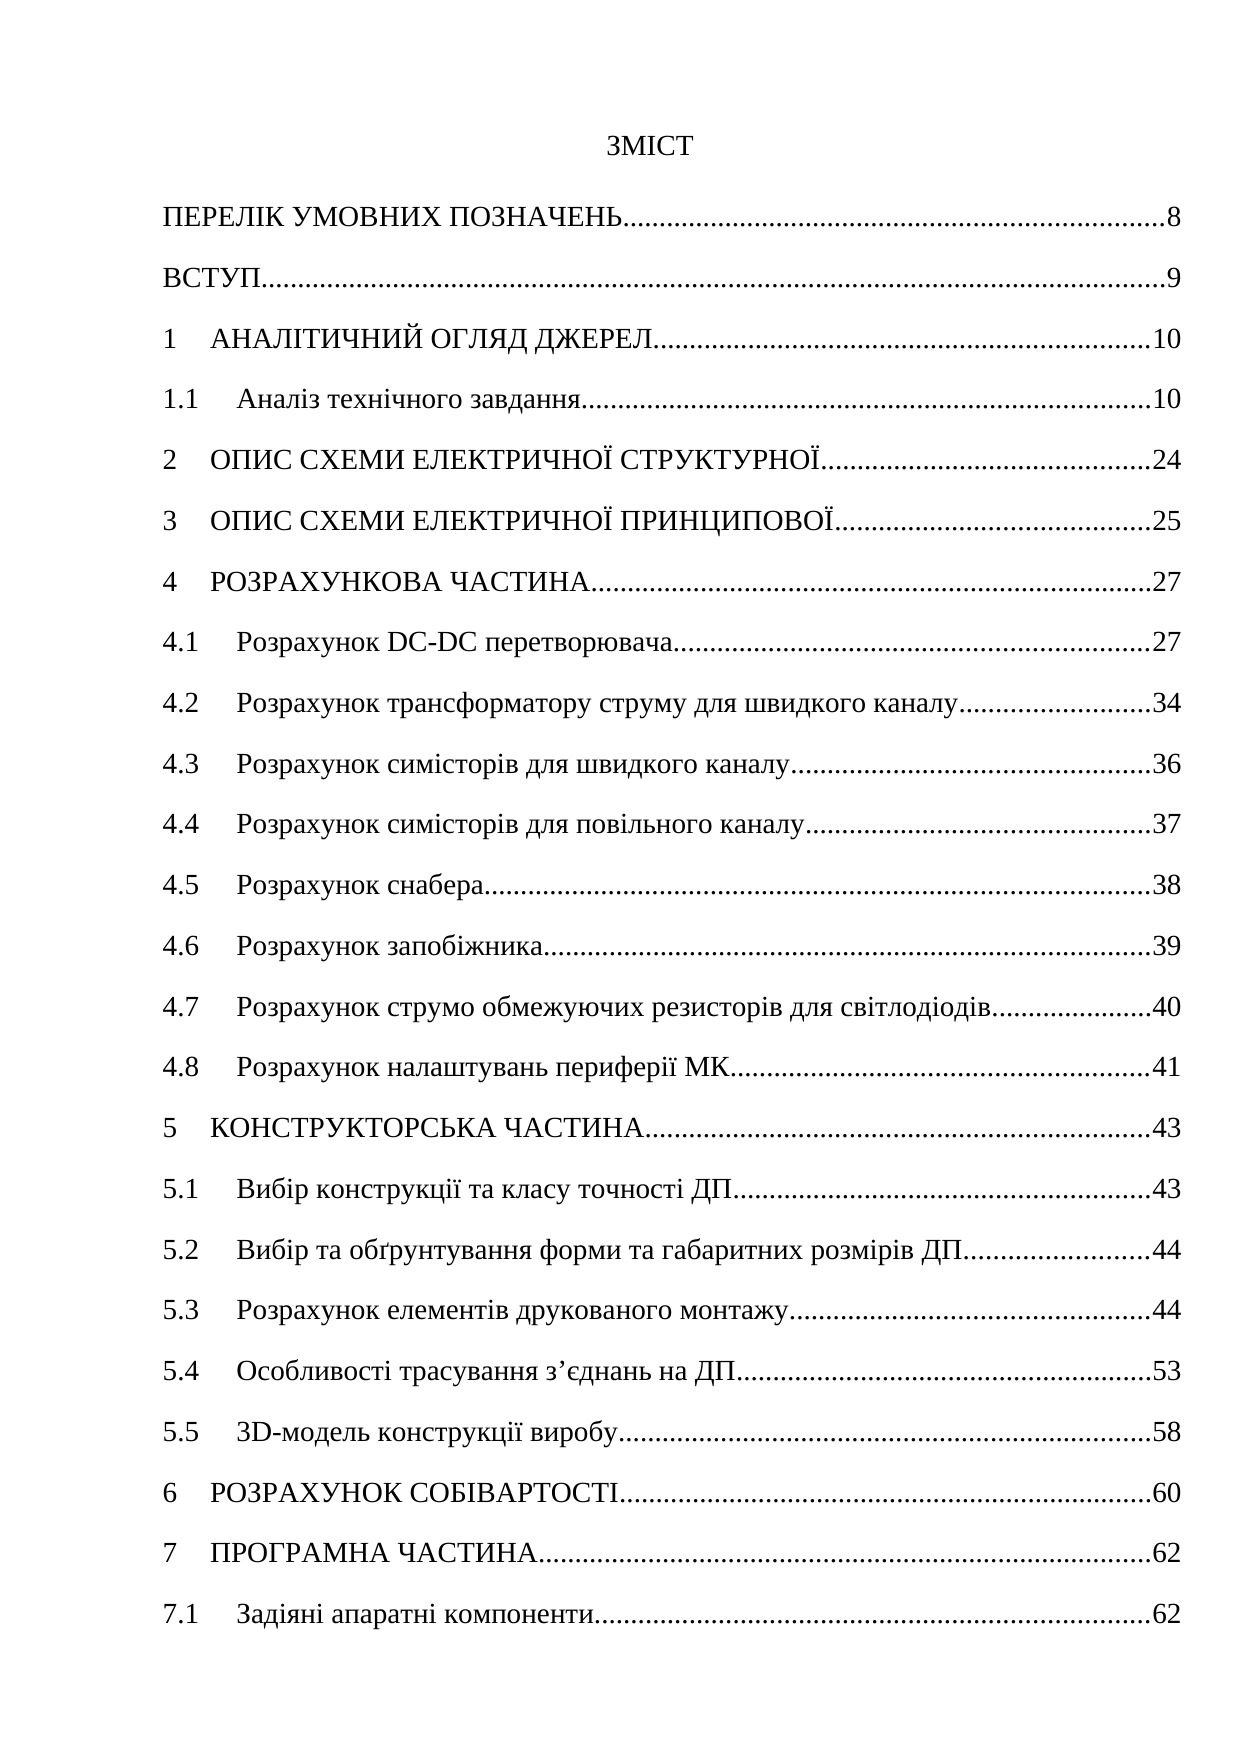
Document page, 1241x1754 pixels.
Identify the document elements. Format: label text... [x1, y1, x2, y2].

text ЗМІСТ [118, 128, 1181, 162]
